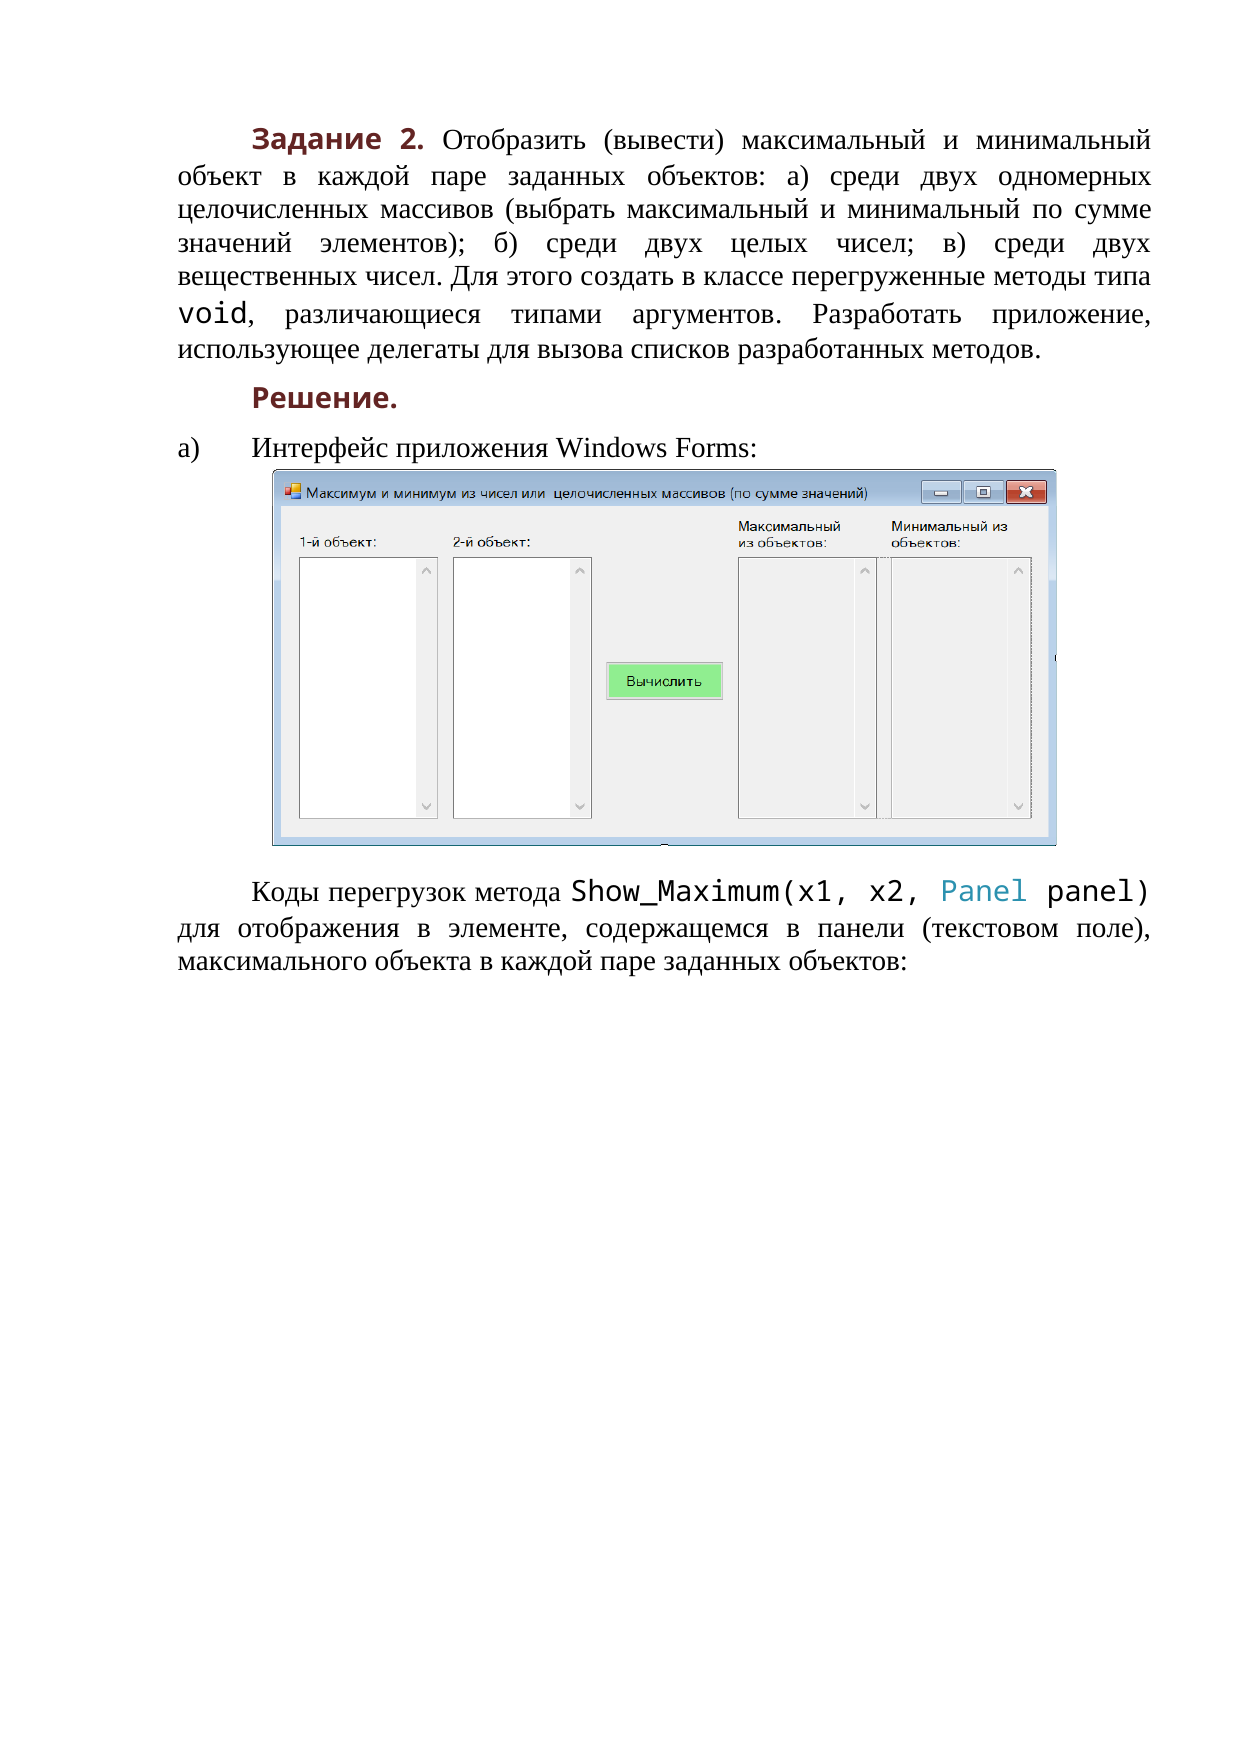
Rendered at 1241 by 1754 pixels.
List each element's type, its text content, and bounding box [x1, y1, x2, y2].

text а) Интерфейс приложения Windows Forms: [177, 430, 1152, 463]
text Коды перегрузок метода Show_Maximum(x1, x2, Panel panel) для отображения в элементе, содержащемся в панели (текстовом поле), максимального объекта в каждой паре заданных объектов: [177, 870, 1152, 977]
text Решение. [177, 378, 1152, 417]
text Задание 2. Отобразить (вывести) максимальный и минимальный объект в каждой паре заданных объектов: а) среди двух одномерных целочисленных массивов (выбрать максимальный и минимальный по сумме значений элементов); б) среди двух целых чисел; в) среди двух вещественных чисел. Для этого создать в классе перегруженные методы типа void, различающиеся типами аргументов. Разработать приложение, использующее делегаты для вызова списков разработанных методов. [177, 118, 1152, 365]
picture [272, 469, 1057, 846]
